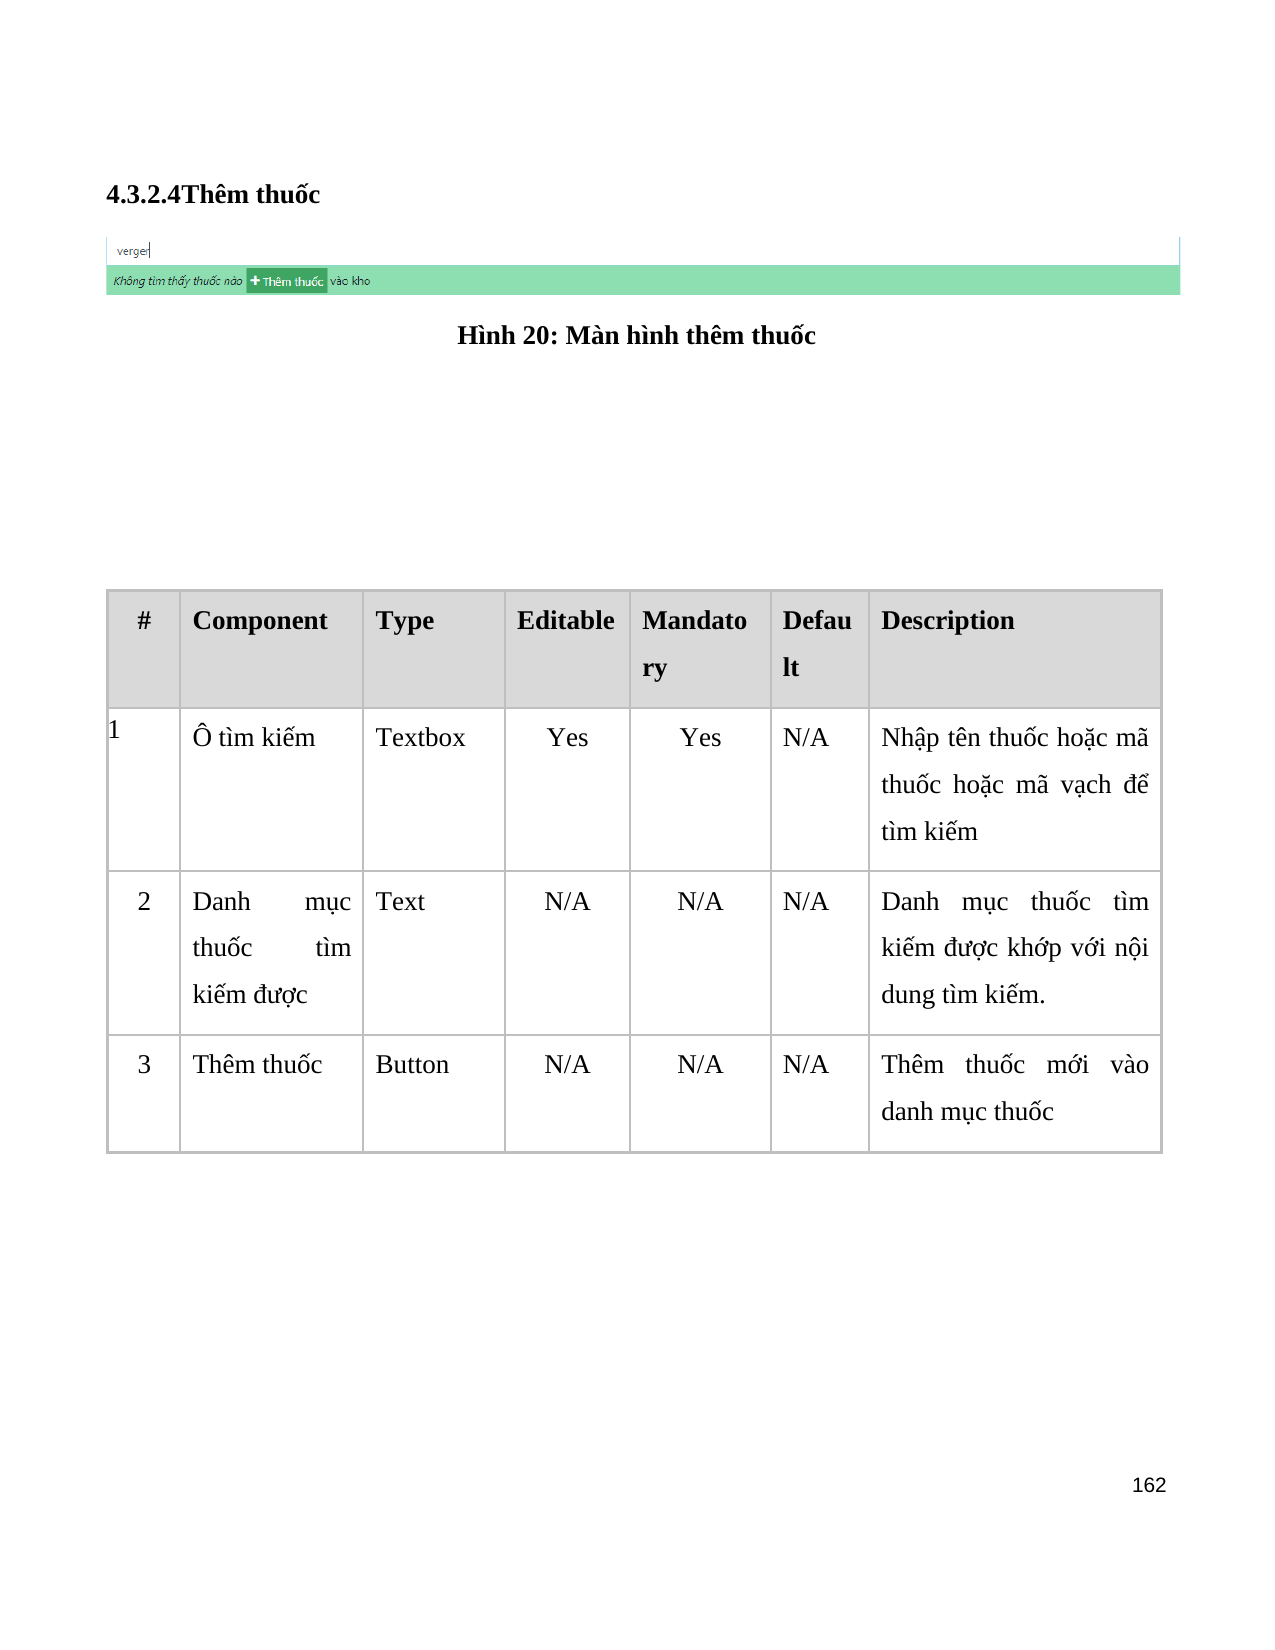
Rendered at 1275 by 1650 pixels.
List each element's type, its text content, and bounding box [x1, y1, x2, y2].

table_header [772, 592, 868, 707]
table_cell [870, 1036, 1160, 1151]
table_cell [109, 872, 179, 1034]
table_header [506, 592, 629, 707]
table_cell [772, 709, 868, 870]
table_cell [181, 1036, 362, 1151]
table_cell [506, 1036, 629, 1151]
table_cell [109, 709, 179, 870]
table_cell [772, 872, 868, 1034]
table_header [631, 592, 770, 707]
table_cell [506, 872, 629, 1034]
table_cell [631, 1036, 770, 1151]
subtitle Thêm thuốc [106, 178, 1167, 209]
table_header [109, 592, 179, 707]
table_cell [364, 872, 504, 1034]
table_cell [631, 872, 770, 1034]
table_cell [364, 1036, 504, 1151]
text Hình 20: Màn hình thêm thuốc [106, 319, 1167, 350]
picture [106, 237, 1181, 295]
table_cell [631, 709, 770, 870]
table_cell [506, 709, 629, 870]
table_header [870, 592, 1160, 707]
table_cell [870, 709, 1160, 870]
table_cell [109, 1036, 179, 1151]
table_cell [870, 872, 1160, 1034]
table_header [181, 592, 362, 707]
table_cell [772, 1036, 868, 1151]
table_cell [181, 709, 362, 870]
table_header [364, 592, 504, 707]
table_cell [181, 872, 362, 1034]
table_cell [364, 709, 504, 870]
